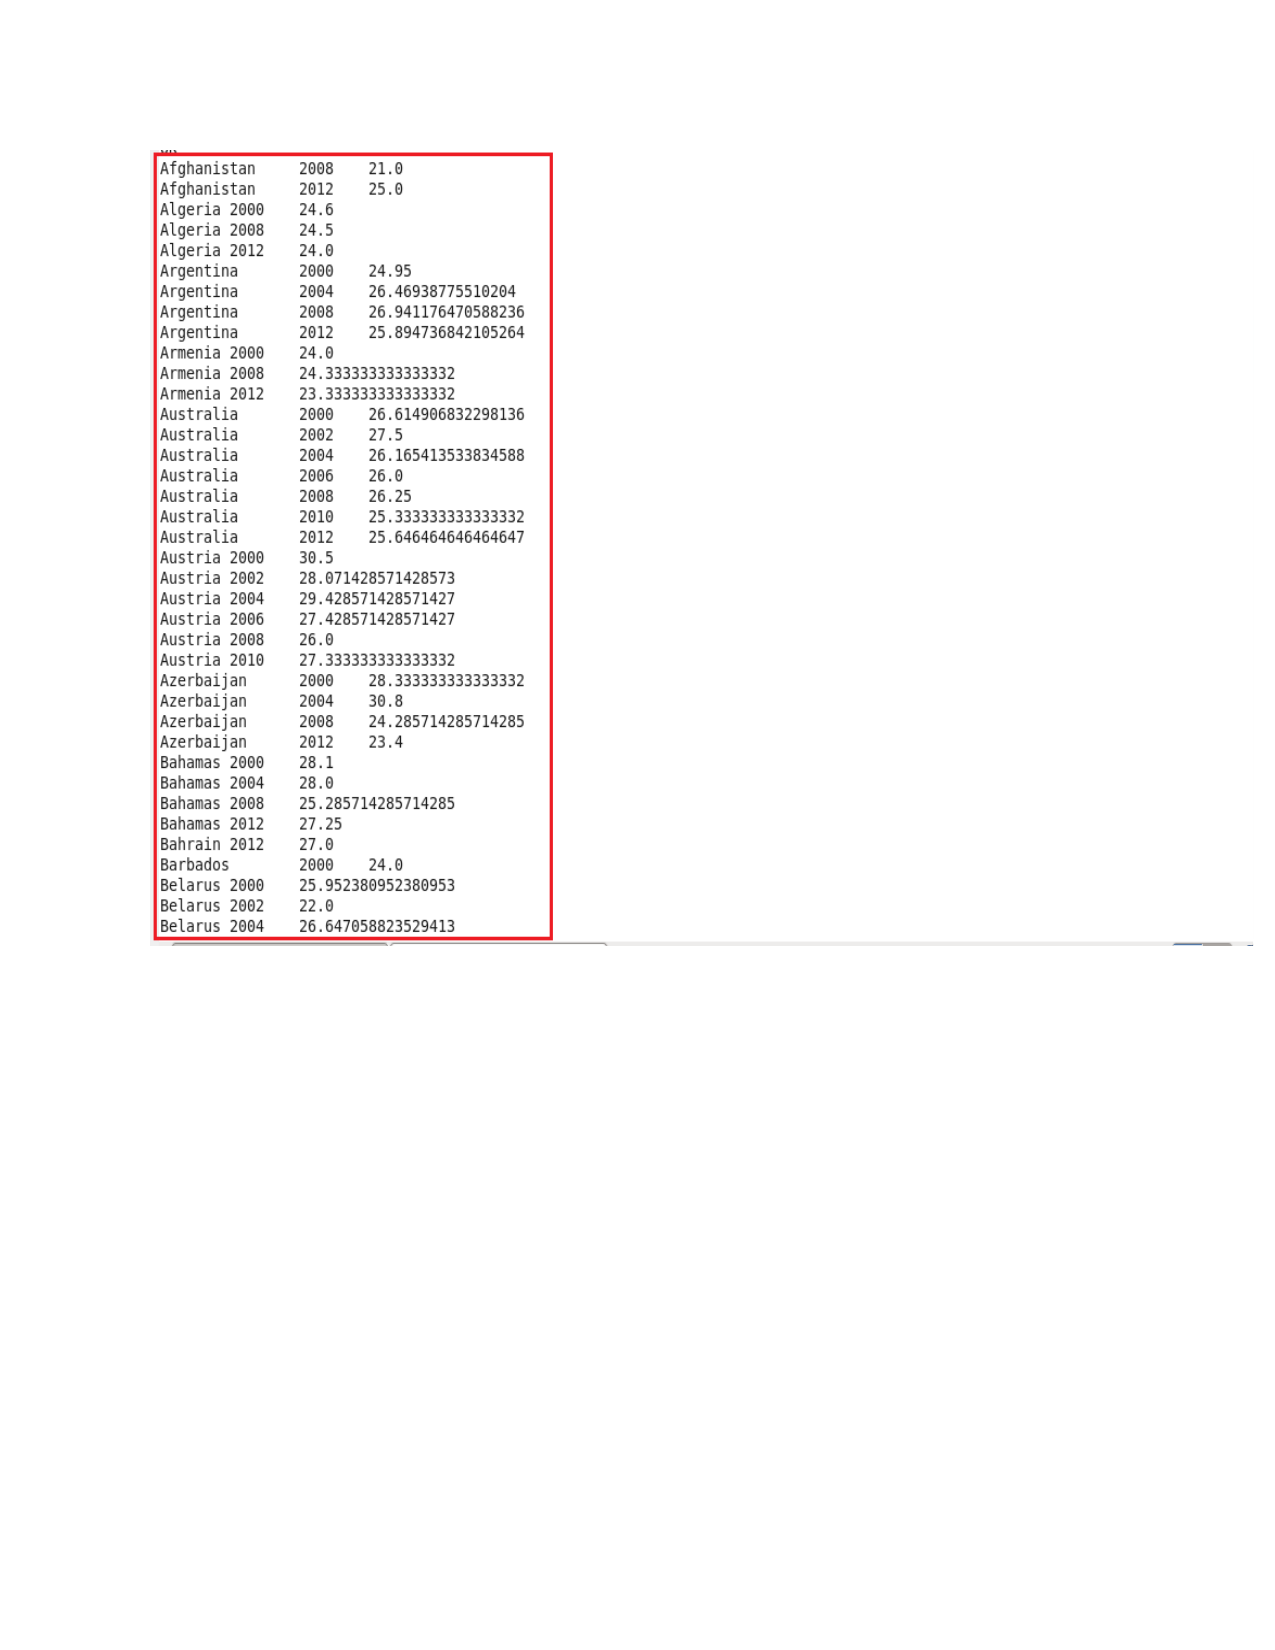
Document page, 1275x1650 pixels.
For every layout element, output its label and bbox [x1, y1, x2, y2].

picture [150, 150, 1254, 946]
